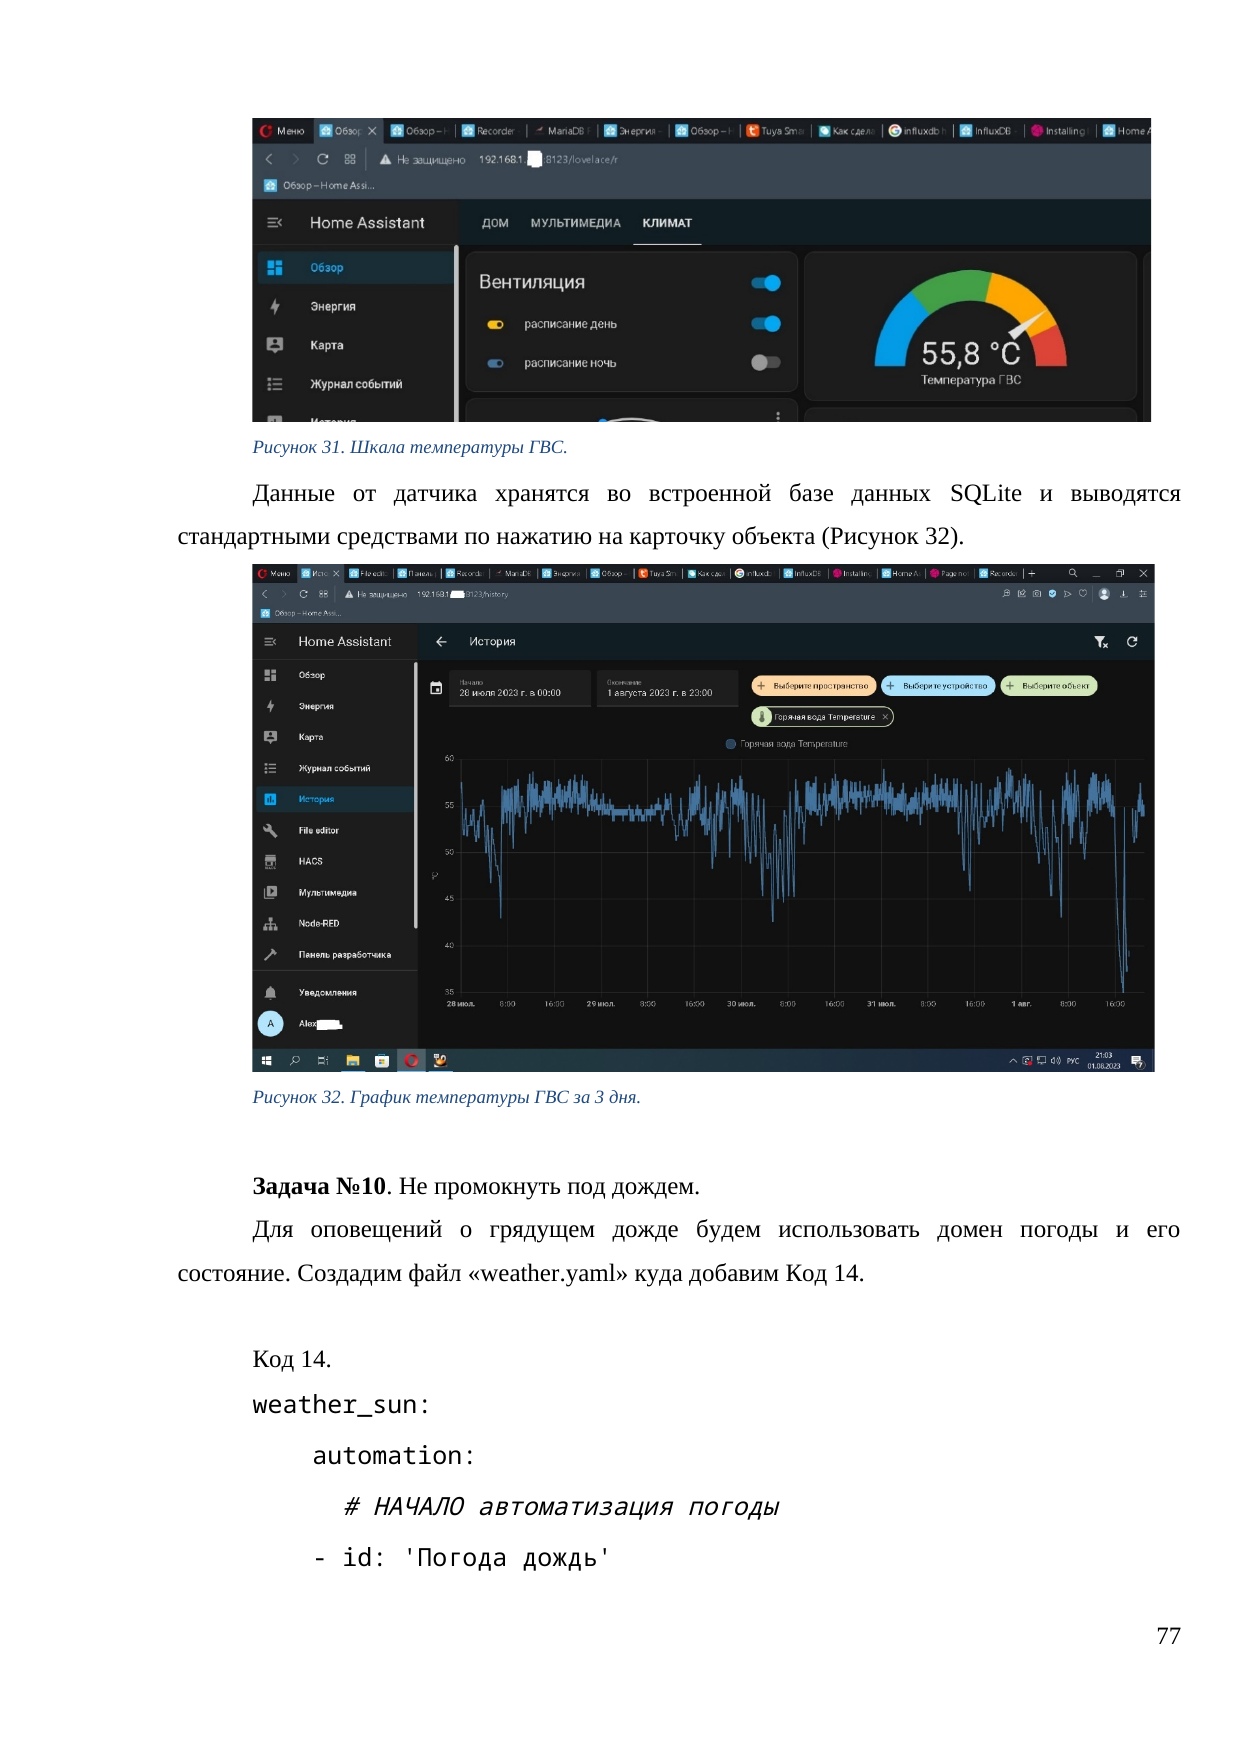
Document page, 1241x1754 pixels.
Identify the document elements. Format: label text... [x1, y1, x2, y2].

text Код 14. [177, 1344, 1181, 1373]
text Задача №10. Не промокнуть под дождем. [177, 1171, 1181, 1200]
text Рисунок 31. Шкала температуры ГВС. [177, 436, 1181, 457]
text automation: [177, 1438, 1181, 1472]
text Данные от датчика хранятся во встроенной базе данных SQLite и выводятся стандартными средствами по нажатию на карточку объекта (Рисунок 32). [177, 478, 1181, 550]
text Рисунок 32. График температуры ГВС за 3 дня. [177, 1086, 1181, 1107]
text # НАЧАЛО автоматизация погоды [177, 1489, 1181, 1523]
text Для оповещений о грядущем дожде будем использовать домен погоды и его состояние. Создадим файл «weather.yaml» куда добавим Код 14. [177, 1214, 1181, 1286]
picture [252, 118, 1152, 422]
text - id: 'Погода дождь' [177, 1540, 1181, 1574]
text weather_sun: [177, 1387, 1181, 1421]
picture [252, 564, 1155, 1072]
